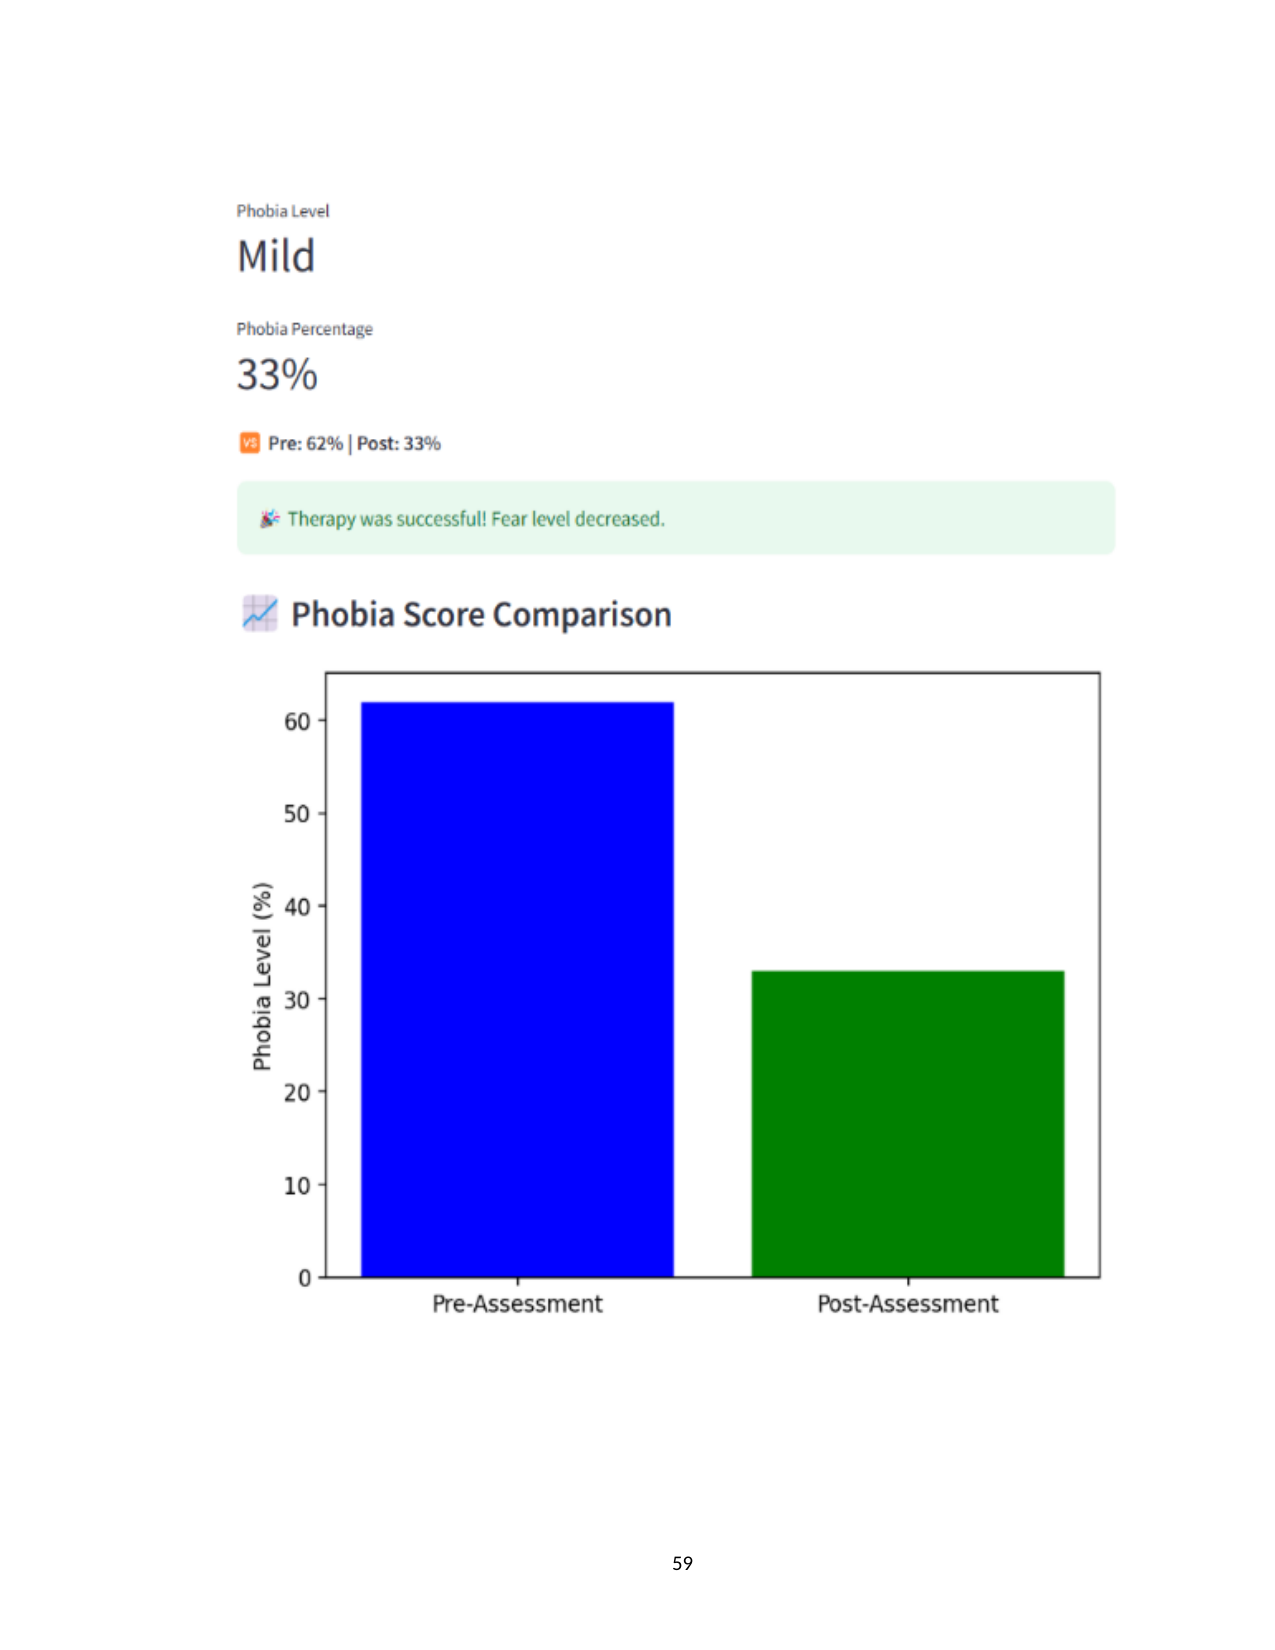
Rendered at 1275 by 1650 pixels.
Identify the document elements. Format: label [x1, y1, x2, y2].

picture [207, 192, 1145, 1327]
